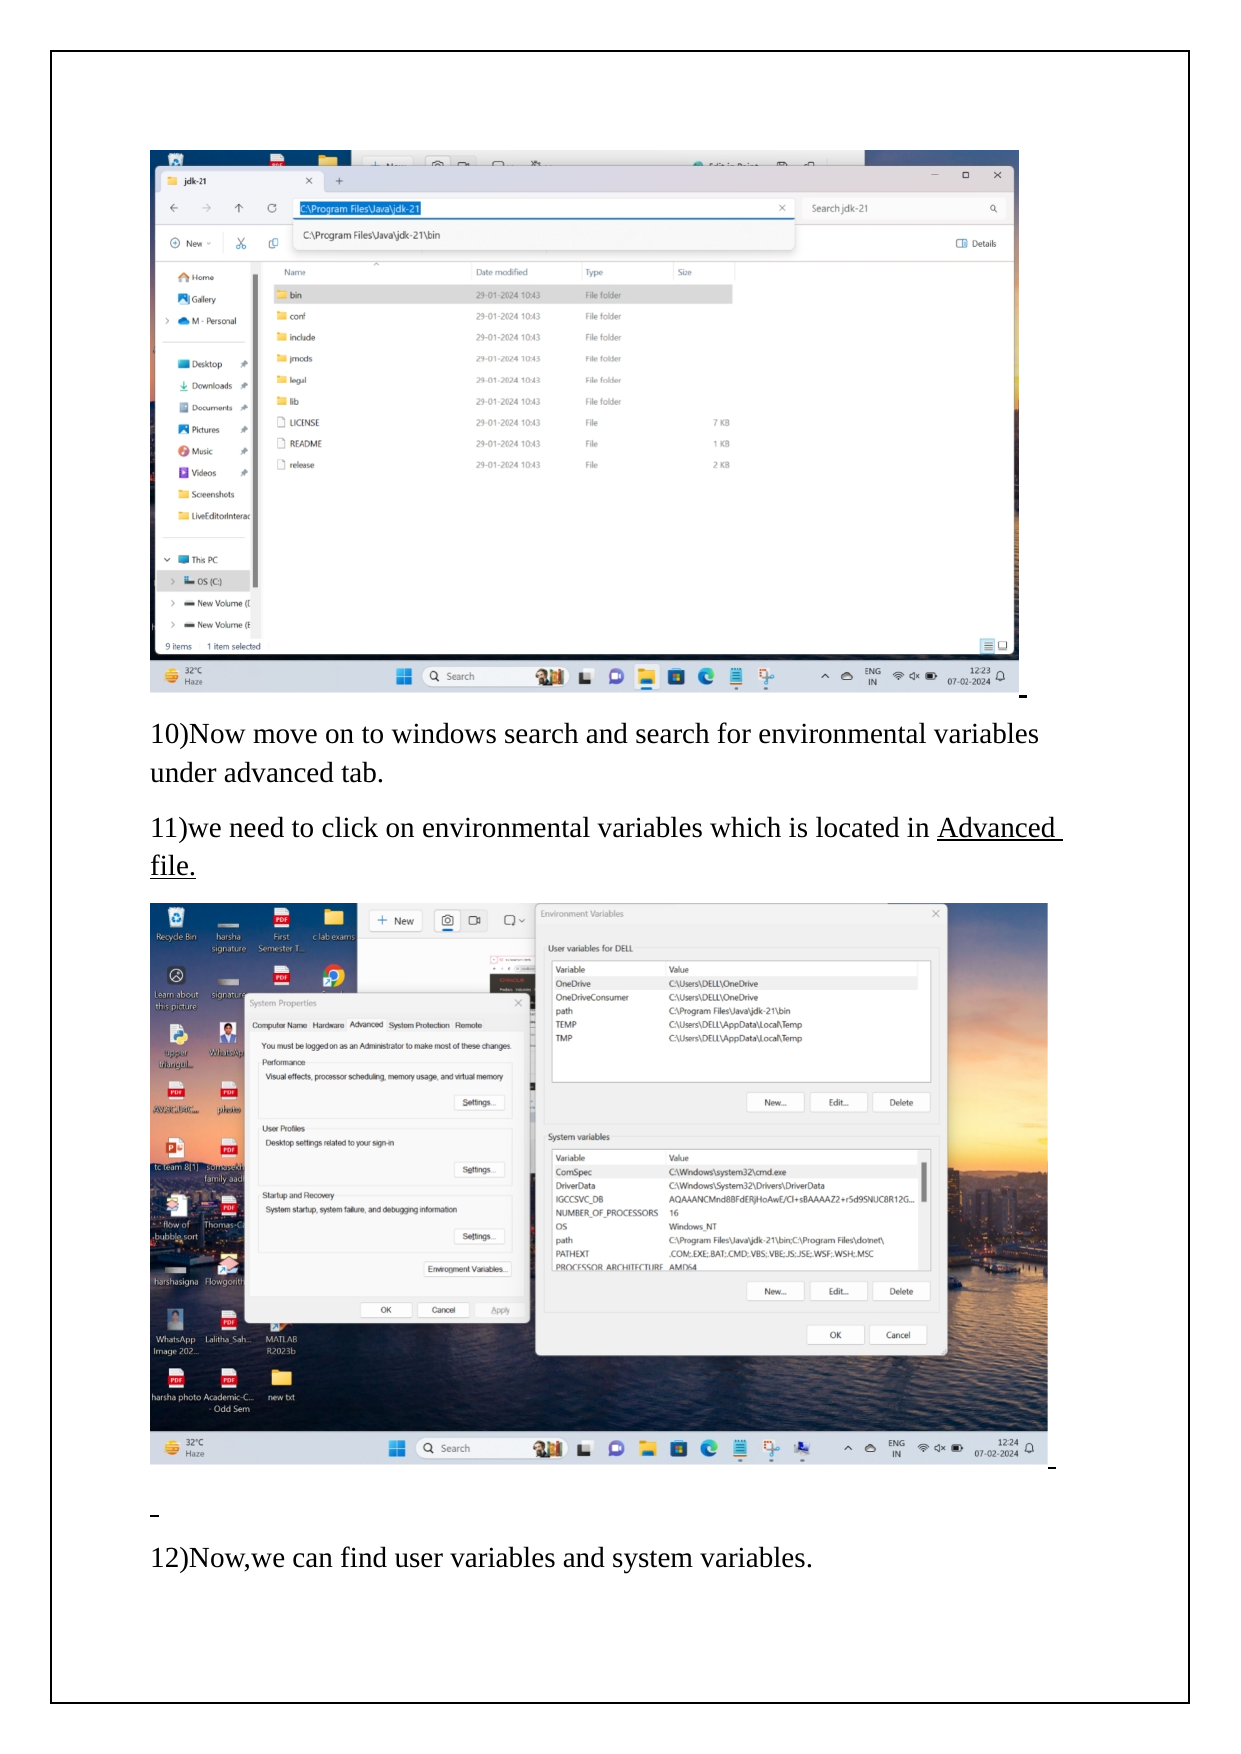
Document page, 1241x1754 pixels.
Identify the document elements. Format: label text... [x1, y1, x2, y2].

text 11)we need to click on environmental variables which is located in Advanced file. [150, 810, 1090, 882]
picture [150, 150, 1019, 693]
picture [150, 903, 1048, 1465]
text 12)Now,we can find user variables and system variables. [150, 1540, 1090, 1573]
text 10)Now move on to windows search and search for environmental variables under advanced tab. [150, 716, 1090, 788]
